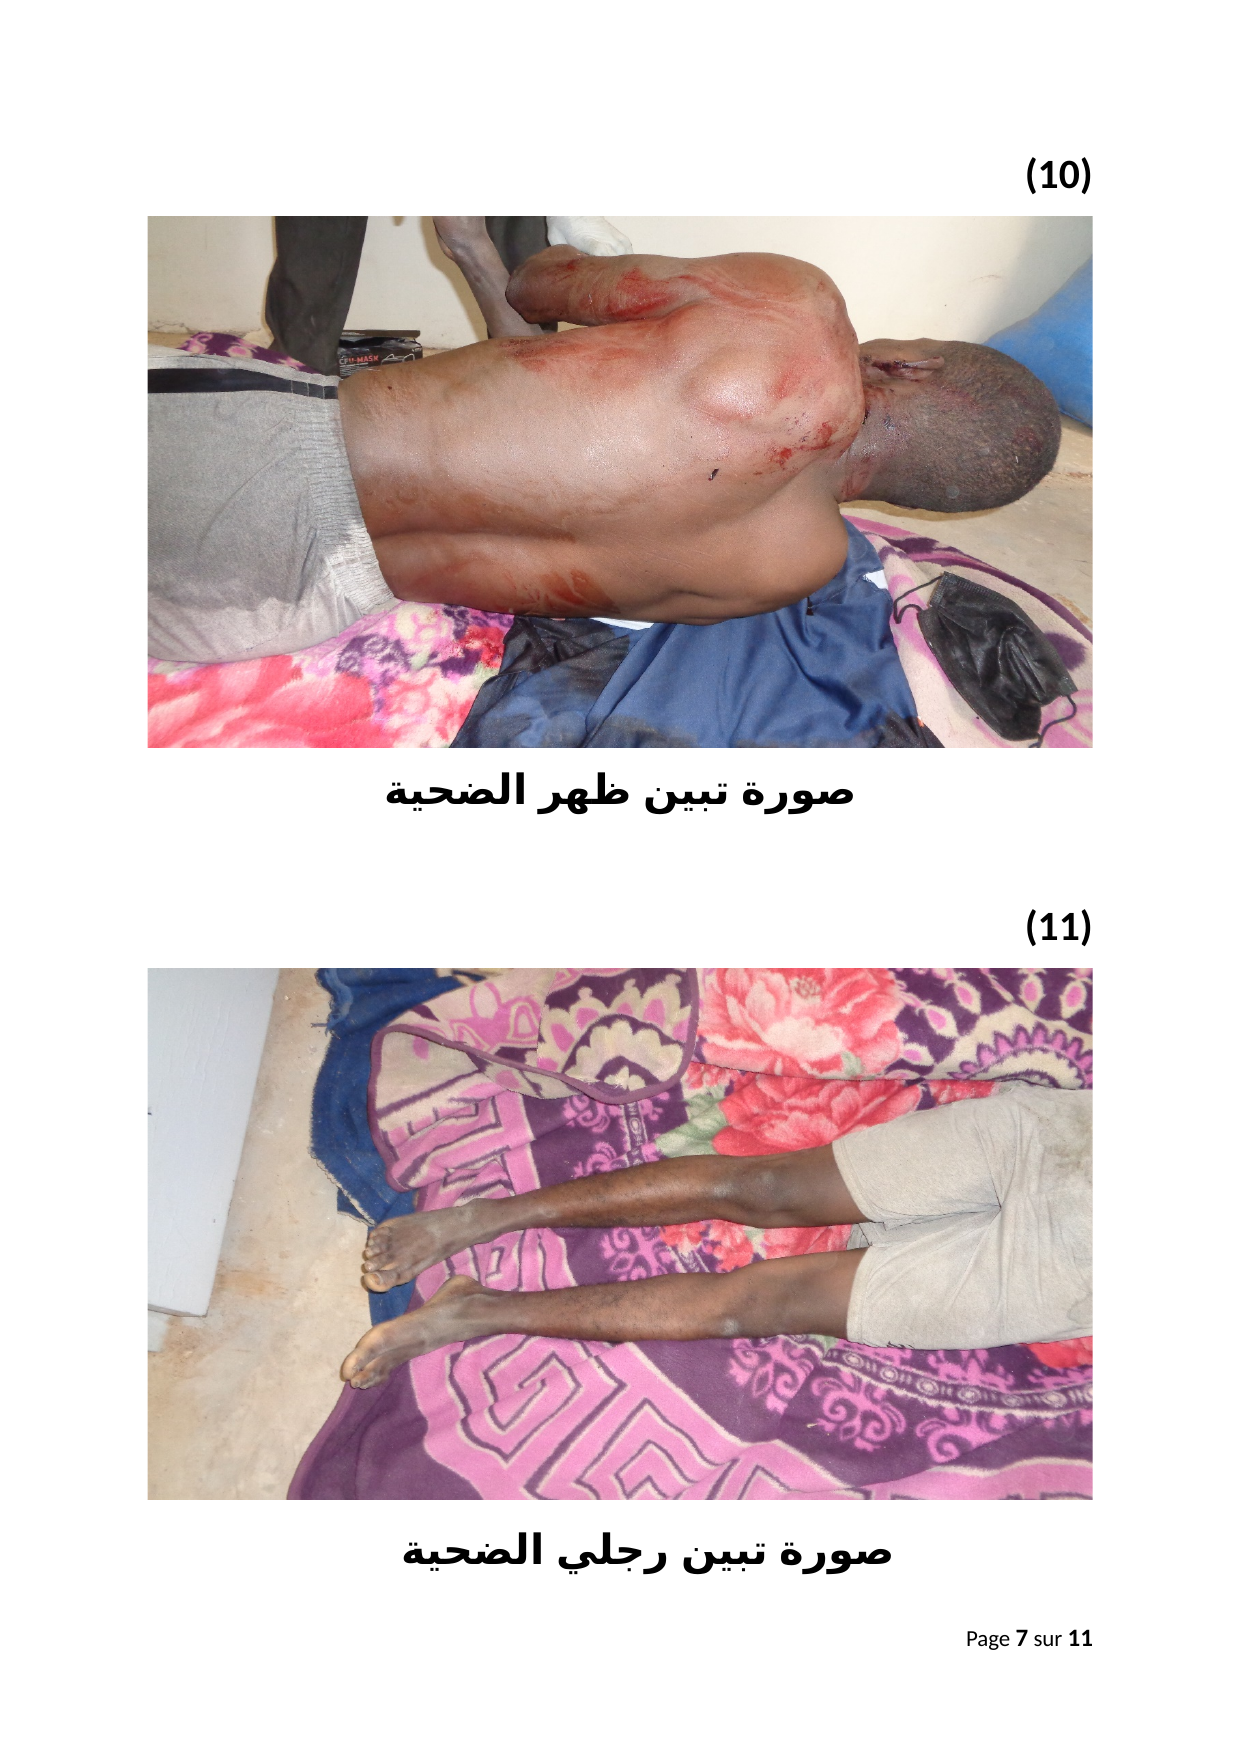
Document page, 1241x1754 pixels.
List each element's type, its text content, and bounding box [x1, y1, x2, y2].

text (10) [148, 148, 1093, 198]
text صورة تبين ظهر الضحية [148, 765, 1093, 813]
picture [147, 216, 1093, 748]
text (11) [148, 900, 1093, 951]
picture [147, 968, 1093, 1500]
